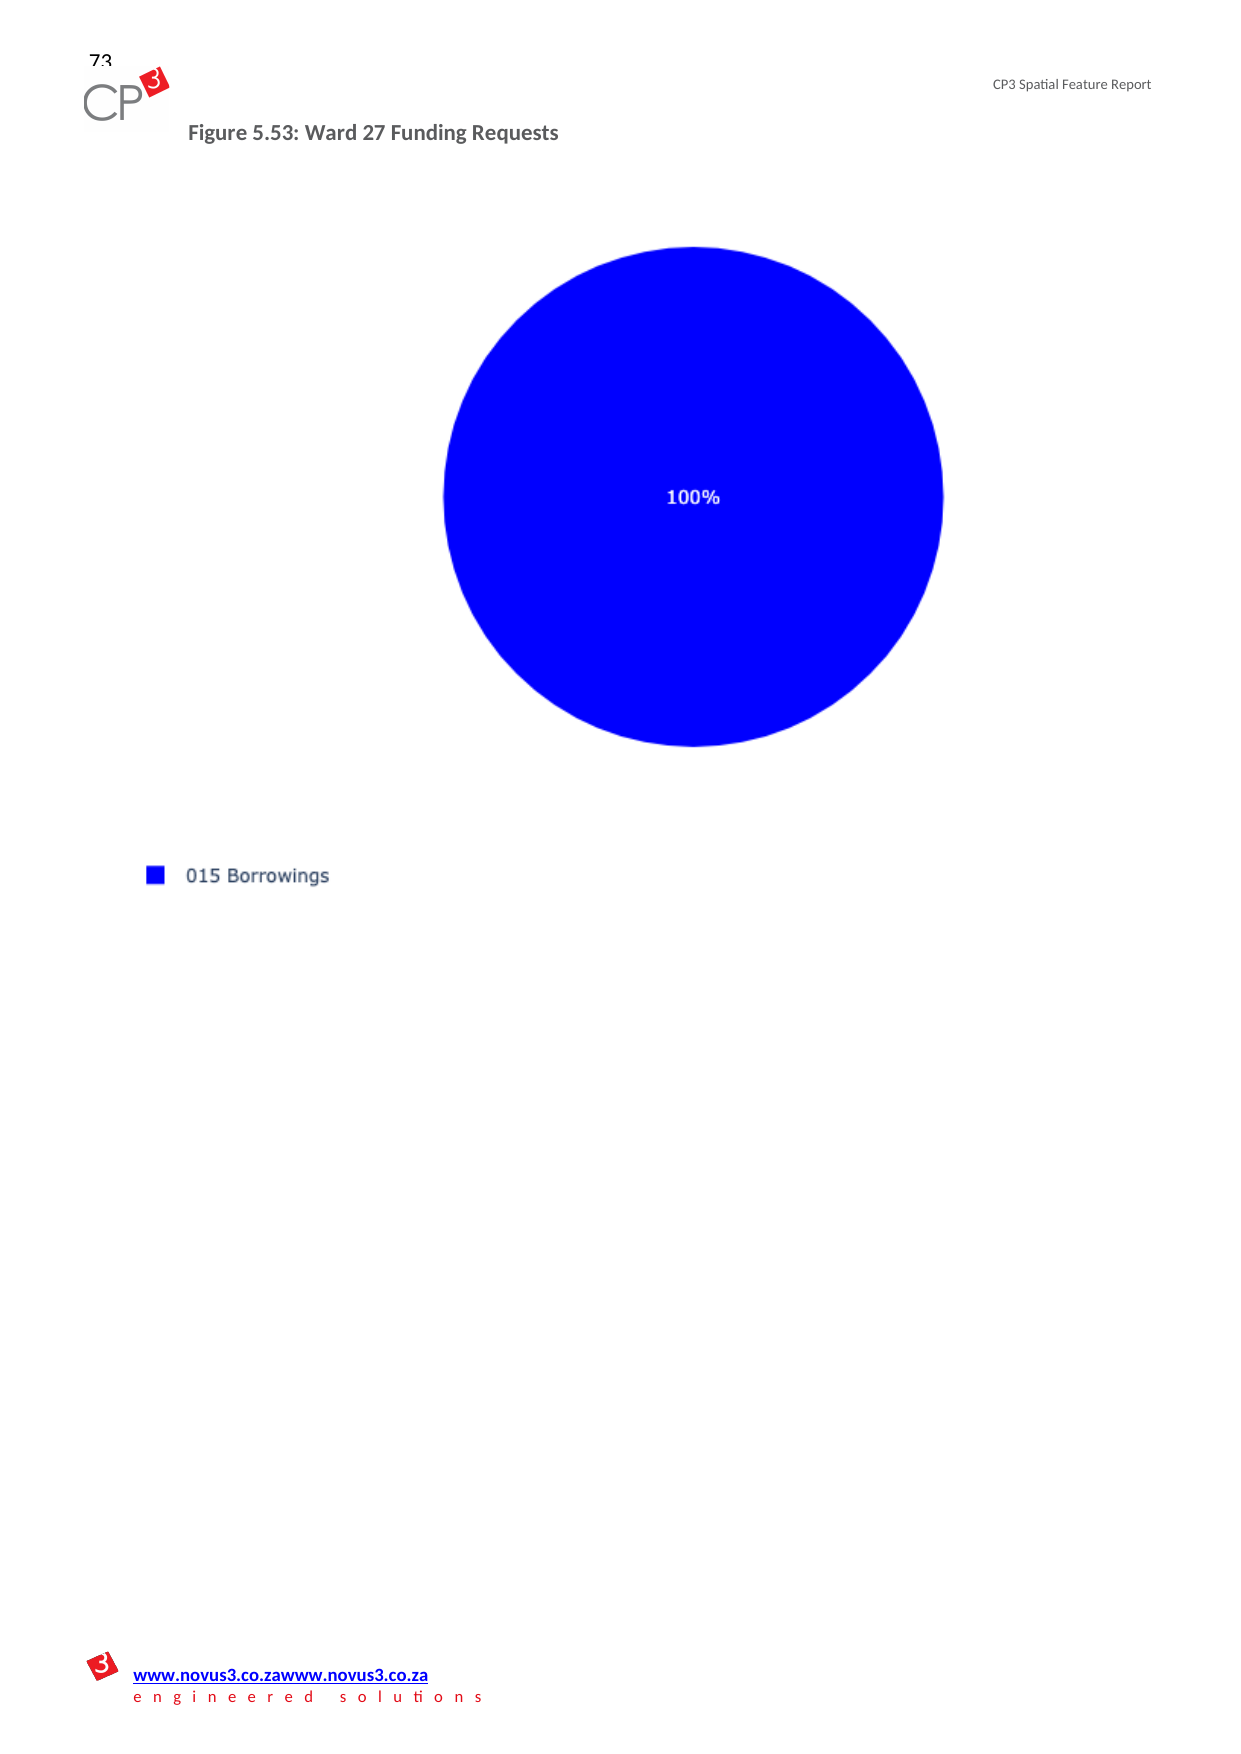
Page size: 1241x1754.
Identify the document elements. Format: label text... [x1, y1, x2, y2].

picture [83, 66, 170, 132]
picture [107, 156, 1171, 916]
picture [86, 1651, 119, 1681]
text Figure 5.53: Ward 27 Funding Requests [89, 118, 1152, 146]
